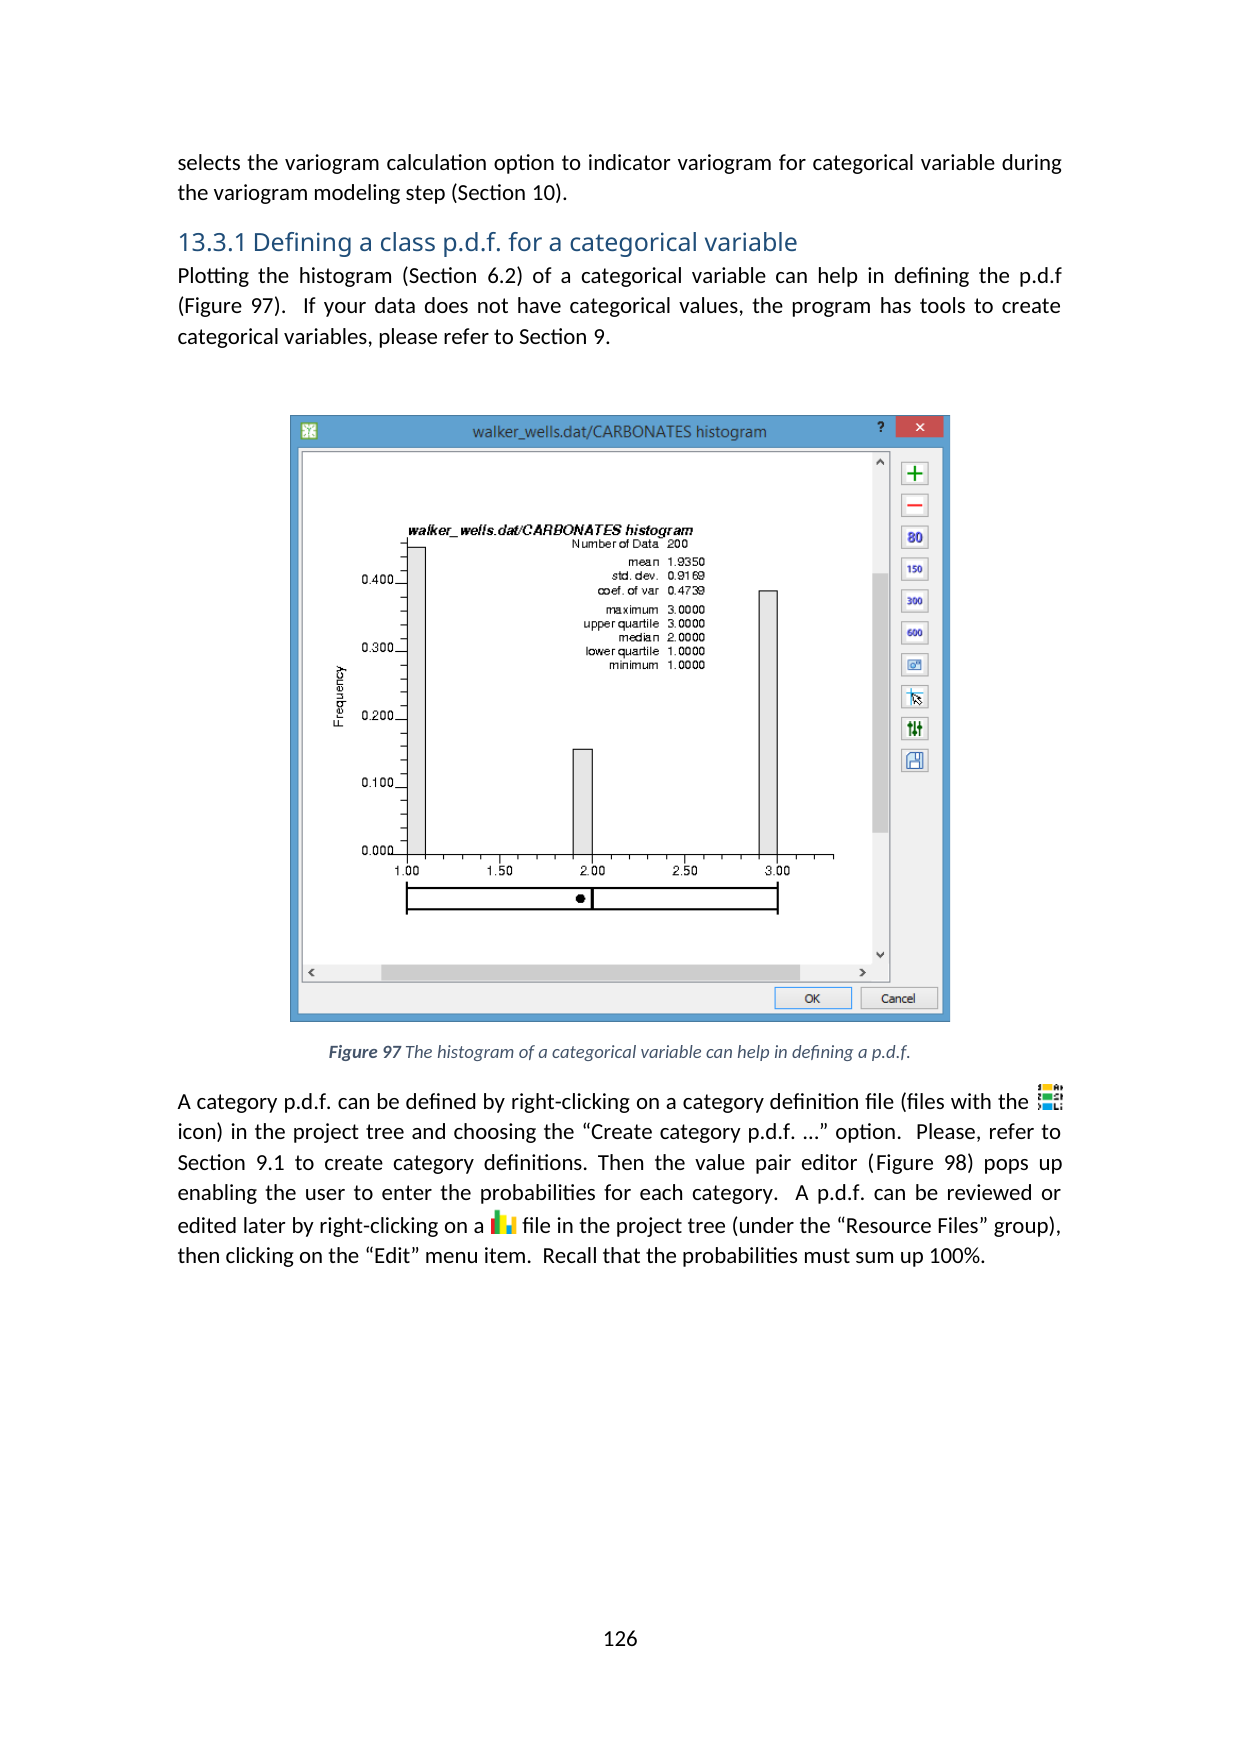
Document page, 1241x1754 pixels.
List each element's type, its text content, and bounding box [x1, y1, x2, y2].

picture [1038, 1084, 1063, 1110]
text A category p.d.f. can be defined by right-clicking on a category definition file (files with the icon) in the project tree and choosing the “Create category p.d.f. …” option. Please, refer to Section 9.1 to create category definitions. Then the value pair editor (Figure 98) pops up enabling the user to enter the probabilities for each category. A p.d.f. can be reviewed or edited later by right-clicking on a file in the project tree (under the “Resource Files” group), then clicking on the “Edit” menu item. Recall that the probabilities must sum up 100%. [177, 1084, 1063, 1269]
text Figure 97 The histogram of a categorical variable can help in defining a p.d.f. [177, 1041, 1063, 1064]
picture [290, 415, 951, 1022]
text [177, 148, 1063, 206]
text Plotting the histogram (Section 6.2) of a categorical variable can help in defining the p.d.f (Figure 97). If your data does not have categorical values, the program has tools to create categorical variables, please refer to Section 9. [177, 261, 1063, 350]
picture [491, 1208, 517, 1234]
subtitle Defining a class p.d.f. for a categorical variable [177, 225, 1063, 259]
